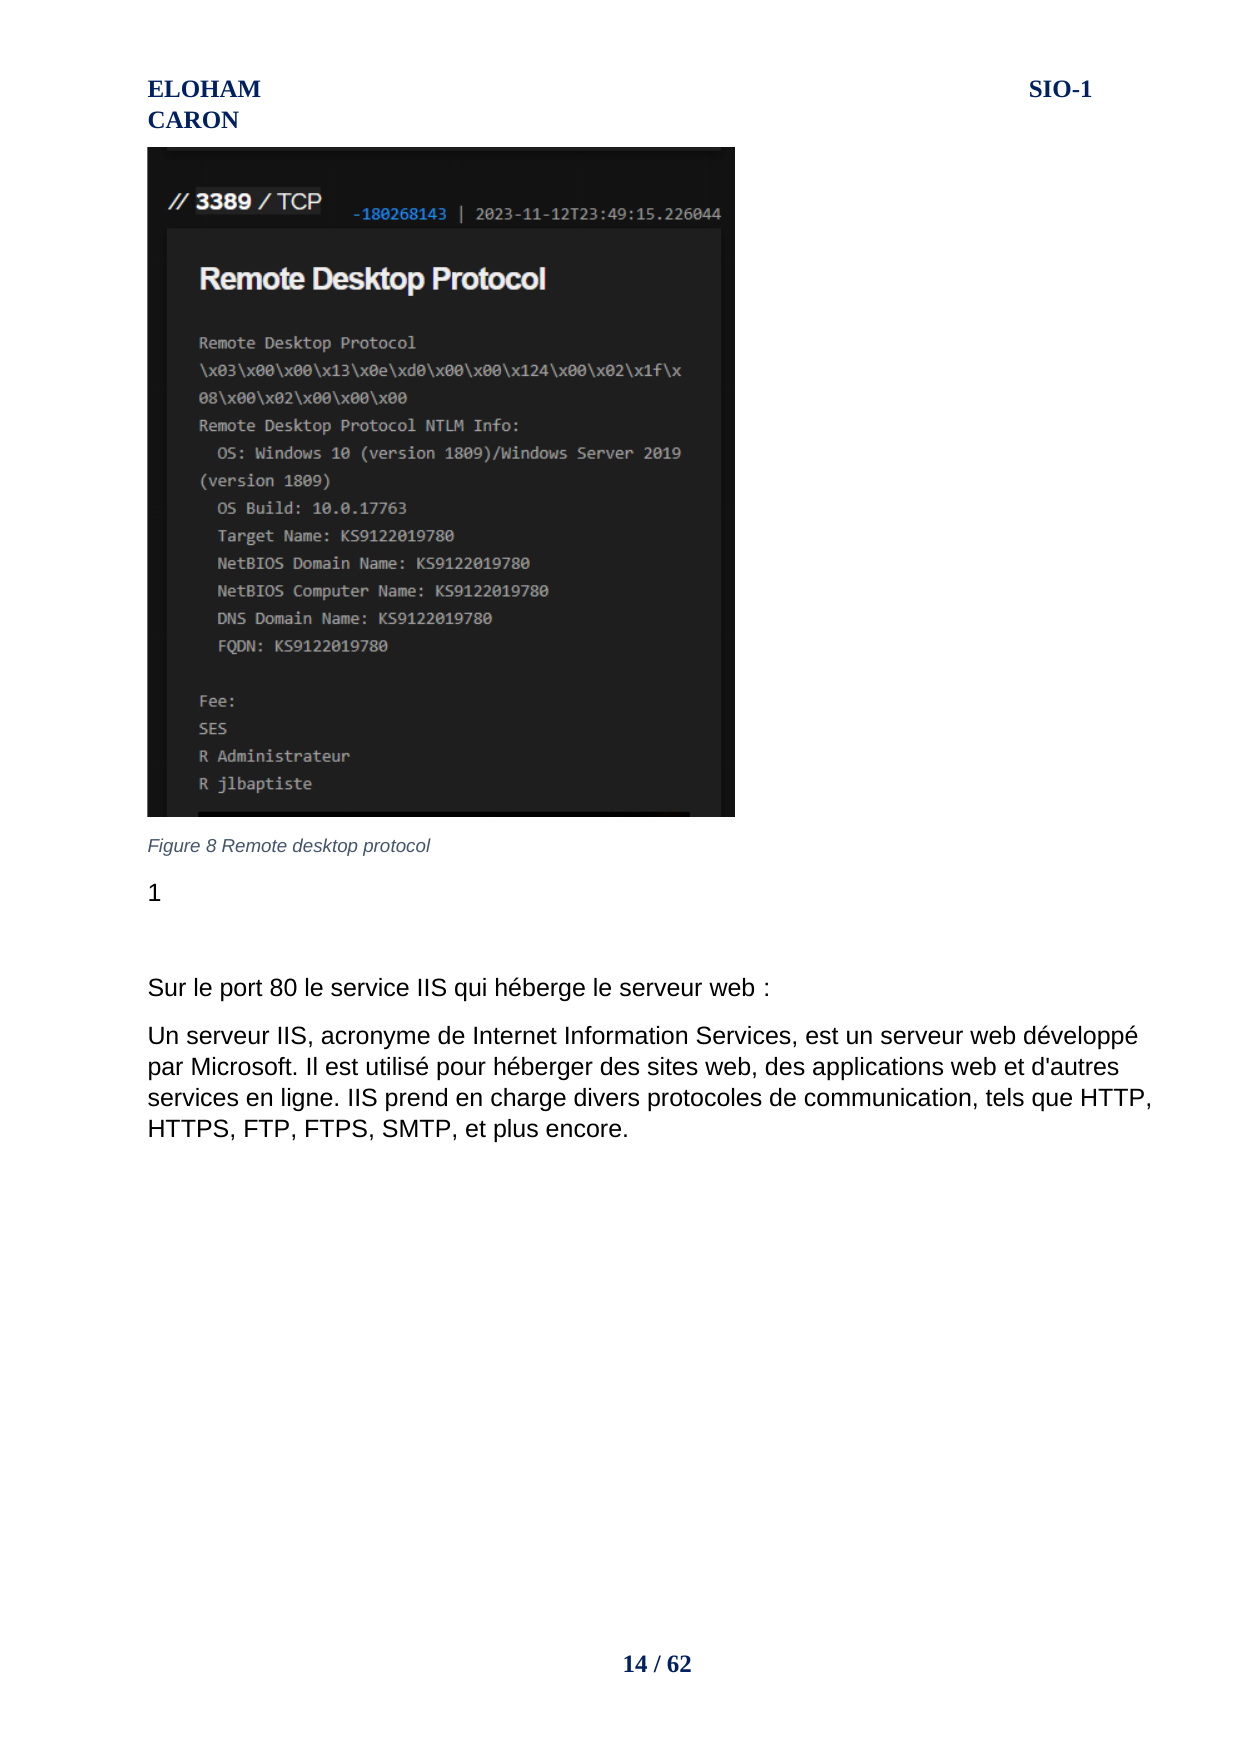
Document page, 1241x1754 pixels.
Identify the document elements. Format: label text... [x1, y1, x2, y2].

text Sur le port 80 le service IIS qui héberge le serveur web : [147, 973, 1173, 1002]
text 1 [147, 878, 1173, 906]
text Un serveur IIS, acronyme de Internet Information Services, est un serveur web développé par Microsoft. Il est utilisé pour héberger des sites web, des applications web et d'autres services en ligne. IIS prend en charge divers protocoles de communication, tels que HTTP, HTTPS, FTP, FTPS, SMTP, et plus encore. [147, 1021, 1173, 1143]
picture [147, 147, 735, 817]
